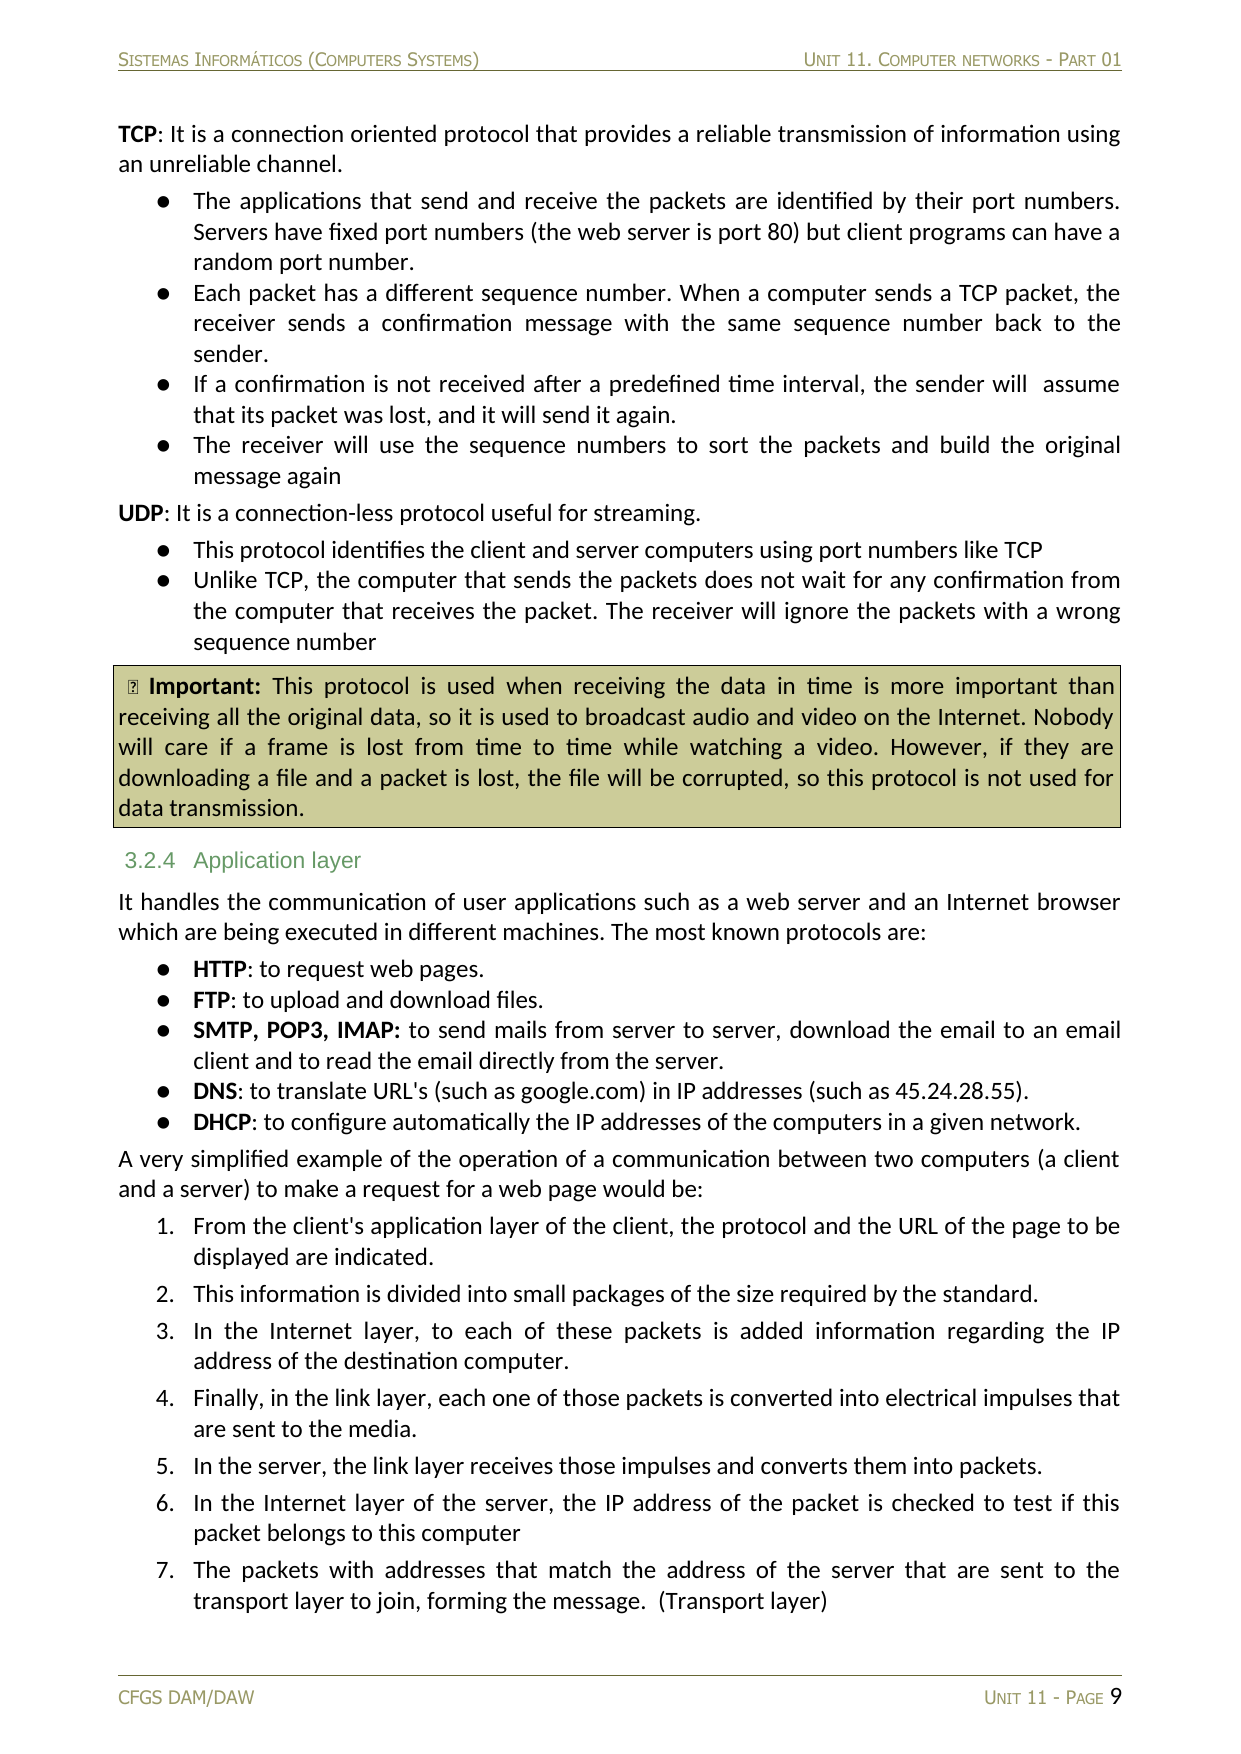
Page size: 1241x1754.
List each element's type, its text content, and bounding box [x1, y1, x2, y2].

list If a confirmation is not received after a predefined time interval, the sender will assume that its packet was lost, and it will send it again. [156, 369, 1122, 430]
list In the Internet layer of the server, the IP address of the packet is checked to test if this packet belongs to this computer [156, 1487, 1122, 1548]
list Each packet has a different sequence number. When a computer sends a TCP packet, the receiver sends a confirmation message with the same sequence number back to the sender. [156, 277, 1122, 369]
list HTTP: to request web pages. [156, 953, 1122, 984]
text A very simplified example of the operation of a communication between two computers (a client and a server) to make a request for a web page would be: [118, 1143, 1122, 1204]
list FTP: to upload and download files. [156, 984, 1122, 1014]
list Unlike TCP, the computer that sends the packets does not wait for any confirmation from the computer that receives the packet. The receiver will ignore the packets with a wrong sequence number [156, 565, 1122, 656]
list SMTP, POP3, IMAP: to send mails from server to server, download the email to an email client and to read the email directly from the server. [156, 1014, 1122, 1075]
list The applications that send and receive the packets are identified by their port numbers. Servers have fixed port numbers (the web server is port 80) but client programs can have a random port number. [156, 186, 1122, 277]
list This information is divided into small packages of the size required by the standard. [156, 1278, 1122, 1308]
list DHCP: to configure automatically the IP addresses of the computers in a given network. [156, 1106, 1122, 1136]
list In the server, the link layer receives those impulses and converts them into packets. [156, 1450, 1122, 1480]
list In the Internet layer, to each of these packets is added information regarding the IP address of the destination computer. [156, 1315, 1122, 1376]
list DNS: to translate URL's (such as google.com) in IP addresses (such as 45.24.28.55). [156, 1075, 1122, 1106]
list From the client's application layer of the client, the protocol and the URL of the page to be displayed are indicated. [156, 1210, 1122, 1271]
list This protocol identifies the client and server computers using port numbers like TCP [156, 534, 1122, 565]
text TCP: It is a connection oriented protocol that provides a reliable transmission of information using an unreliable channel. [118, 118, 1122, 179]
list Finally, in the link layer, each one of those packets is converted into electrical impulses that are sent to the media. [156, 1382, 1122, 1443]
list The packets with addresses that match the address of the server that are sent to the transport layer to join, forming the message. (Transport layer) [156, 1554, 1122, 1615]
list The receiver will use the sequence numbers to sort the packets and build the original message again [156, 430, 1122, 491]
text 📖 Important: This protocol is used when receiving the data in time is more important than receiving all the original data, so it is used to broadcast audio and video on the Internet. Nobody will care if a frame is lost from time to time while watching a video. However, if they are downloading a file and a packet is lost, the file will be corrupted, so this protocol is not used for data transmission. [114, 666, 1120, 827]
text It handles the communication of user applications such as a web server and an Internet browser which are being executed in different machines. The most known protocols are: [118, 886, 1122, 947]
subtitle Application layer [118, 847, 1122, 873]
text UDP: It is a connection-less protocol useful for streaming. [118, 497, 1122, 528]
